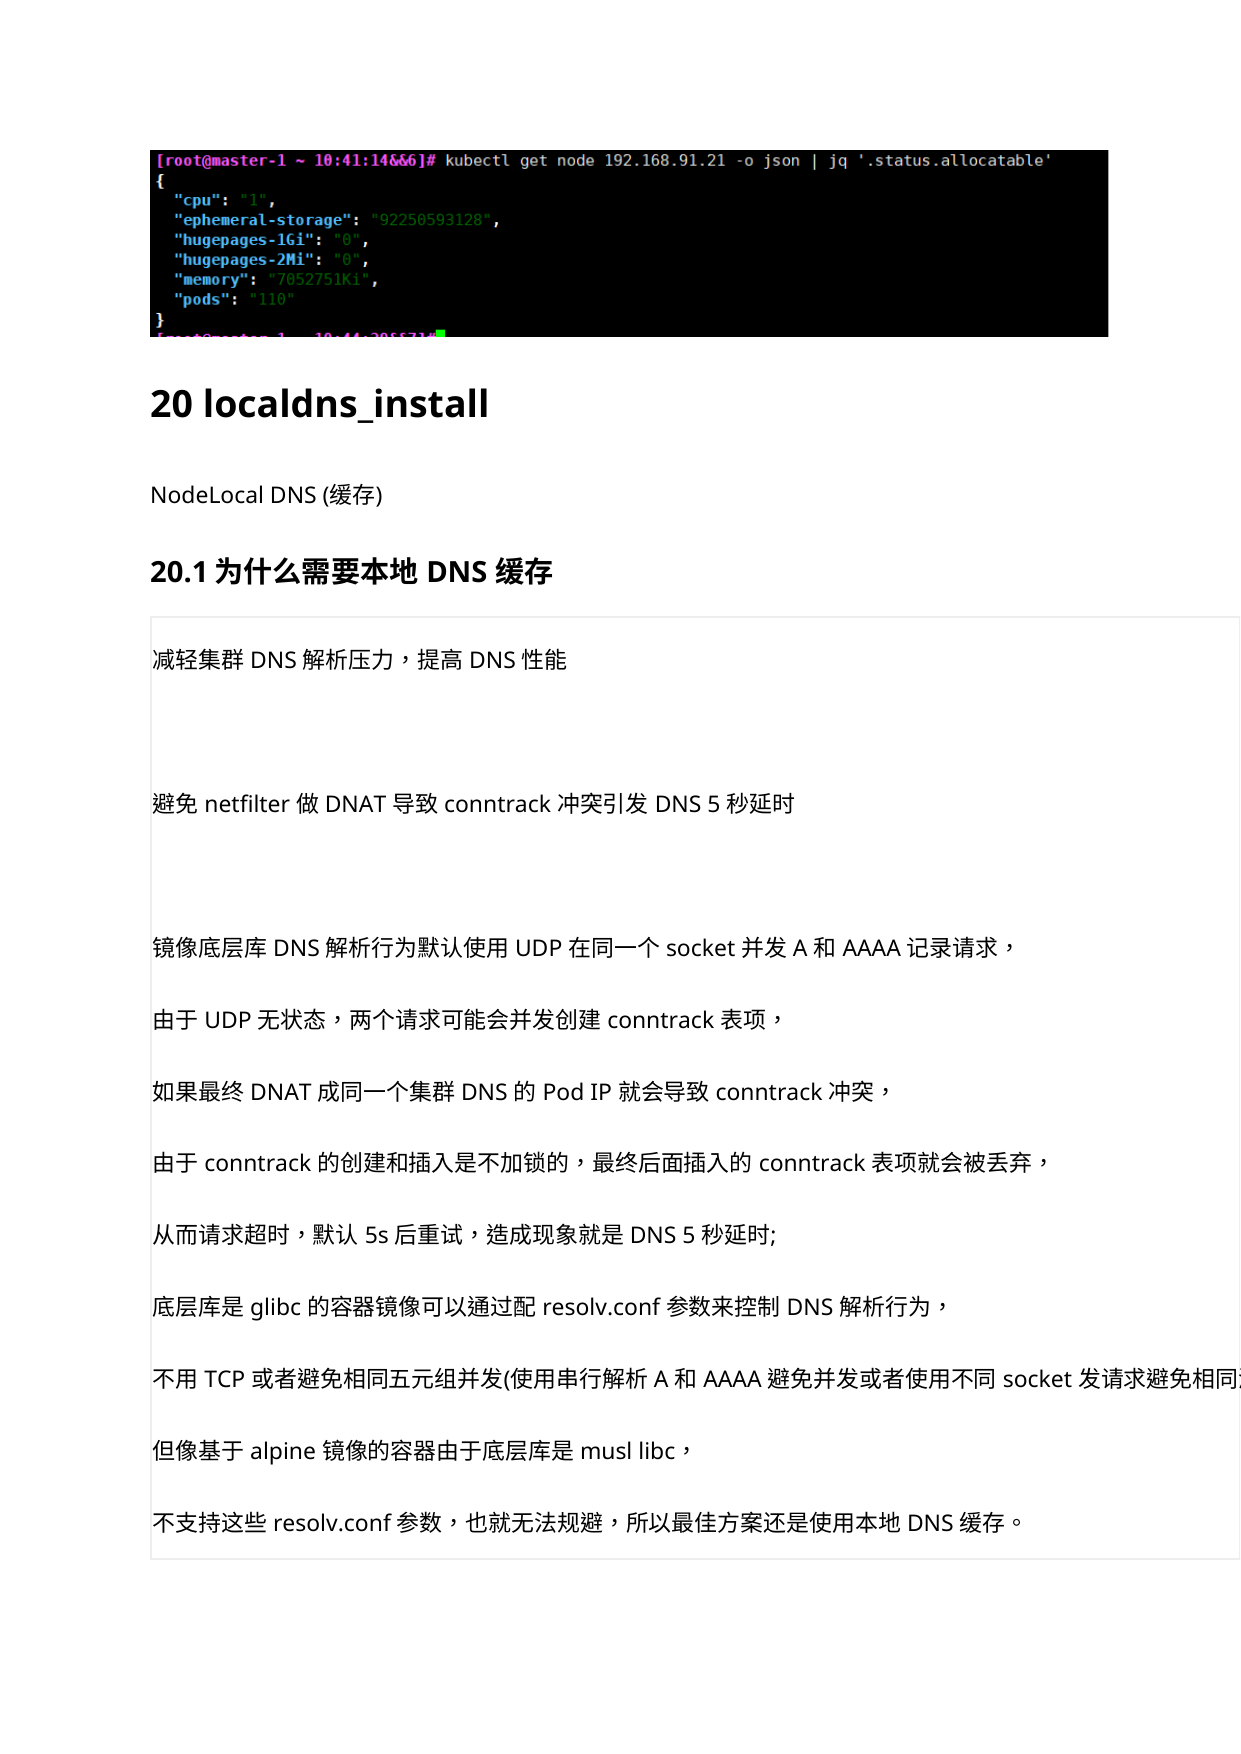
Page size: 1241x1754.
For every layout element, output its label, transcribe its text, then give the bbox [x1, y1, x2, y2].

text 20 localdns_install [150, 377, 1090, 428]
table_header 减轻集群 DNS 解析压力，提高 DNS 性能 避免 netfilter 做 DNAT 导致 conntrack 冲突引发 DNS 5 秒延时 镜像底层库 DNS 解析行为默认使用 UDP 在同一个 socket 并发 A 和 AAAA 记录请求， 由于 UDP 无状态，两个请求可能会并发创建 conntrack 表项， 如果最终 DNAT 成同一个集群 DNS 的 Pod IP 就会导致 conntrack 冲突， 由于 conntrack 的创建和插入是不加锁的，最终后面插入的 conntrack 表项就会被丢弃， 从而请求超时，默认 5s 后重试，造成现象就是 DNS 5 秒延时; 底层库是 glibc 的容器镜像可以通过配 resolv.conf 参数来控制 DNS 解析行为， 不用 TCP 或者避免相同五元组并发(使用串行解析 A 和 AAAA 避免并发或者使用不同 socket 发请求避免相同源端口)， 但像基于 alpine 镜像的容器由于底层库是 musl libc， 不支持这些 resolv.conf 参数，也就无法规避，所以最佳方案还是使用本地 DNS 缓存。 [152, 618, 1239, 1558]
picture [150, 150, 1109, 337]
text 20.1为什么需要本地 DNS 缓存 [150, 551, 1090, 591]
text NodeLocal DNS (缓存) [150, 479, 1090, 510]
